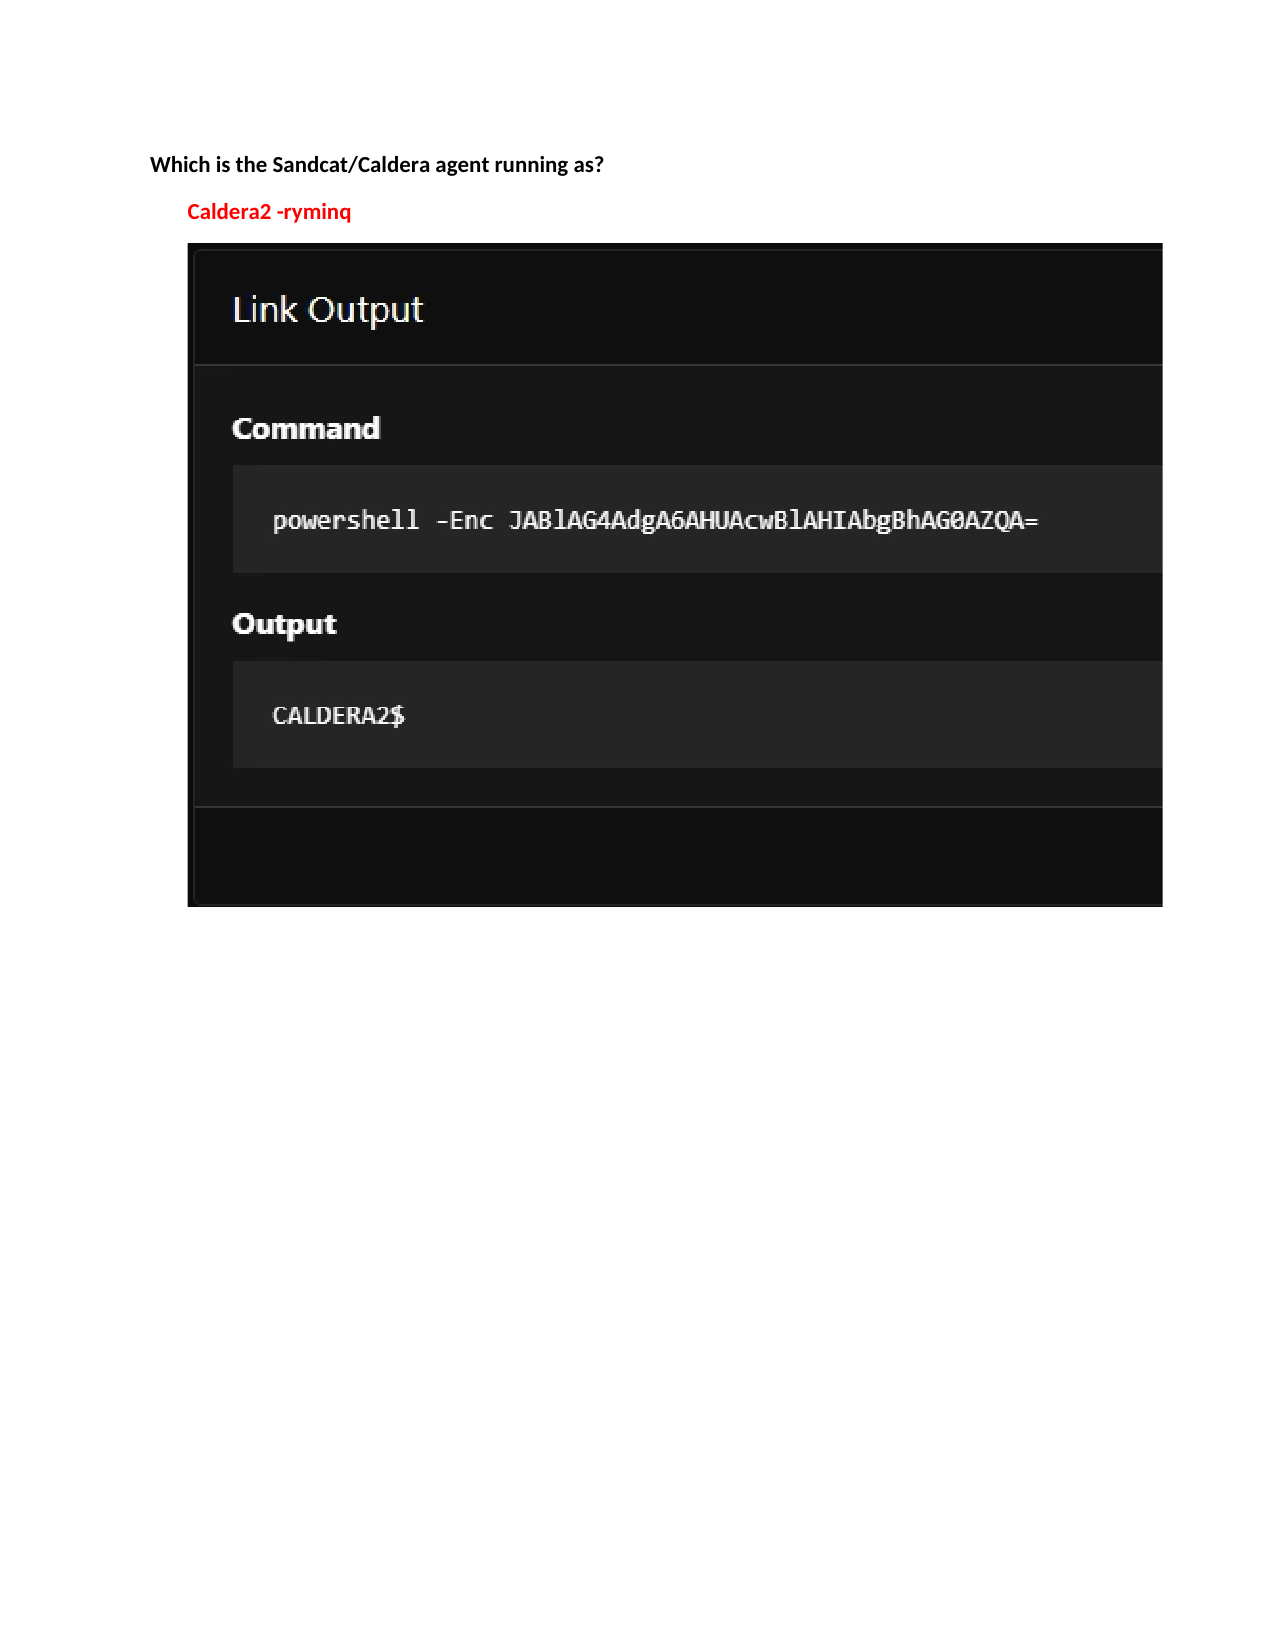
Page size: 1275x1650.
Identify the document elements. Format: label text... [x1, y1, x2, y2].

picture [187, 243, 1163, 907]
text Caldera2 -ryminq [187, 197, 1125, 225]
text Which is the Sandcat/Caldera agent running as? [150, 150, 1125, 178]
